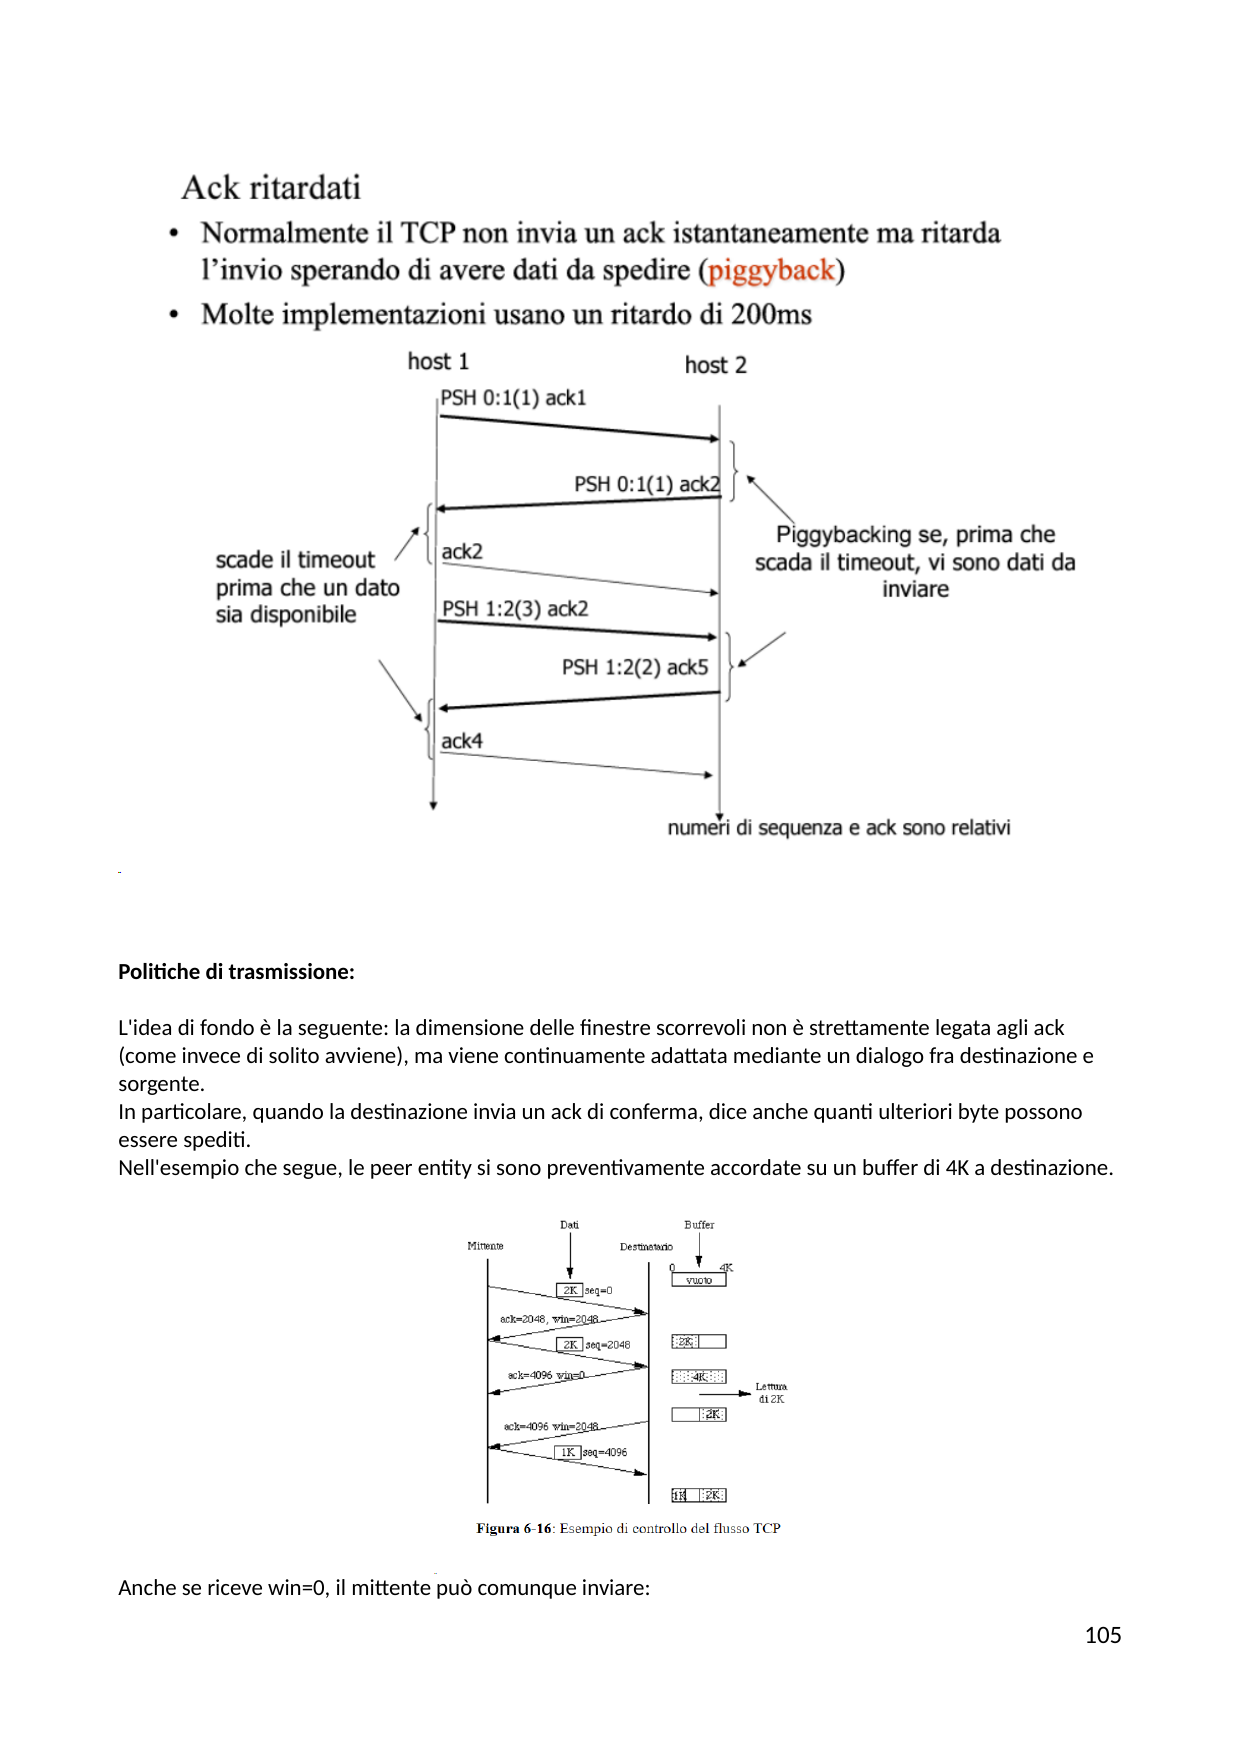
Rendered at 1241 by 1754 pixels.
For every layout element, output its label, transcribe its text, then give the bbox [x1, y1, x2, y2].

picture [434, 1209, 807, 1574]
text In particolare, quando la destinazione invia un ack di conferma, dice anche quanti ulteriori byte possono essere spediti. [118, 1097, 1122, 1153]
text Politiche di trasmissione: [118, 957, 1122, 985]
picture [118, 147, 1123, 873]
text Nell'esempio che segue, le peer entity si sono preventivamente accordate su un buffer di 4K a destinazione. [118, 1153, 1122, 1181]
text Anche se riceve win=0, il mittente può comunque inviare: [118, 1573, 1122, 1601]
text L'idea di fondo è la seguente: la dimensione delle finestre scorrevoli non è strettamente legata agli ack (come invece di solito avviene), ma viene continuamente adattata mediante un dialogo fra destinazione e sorgente. [118, 1013, 1122, 1097]
